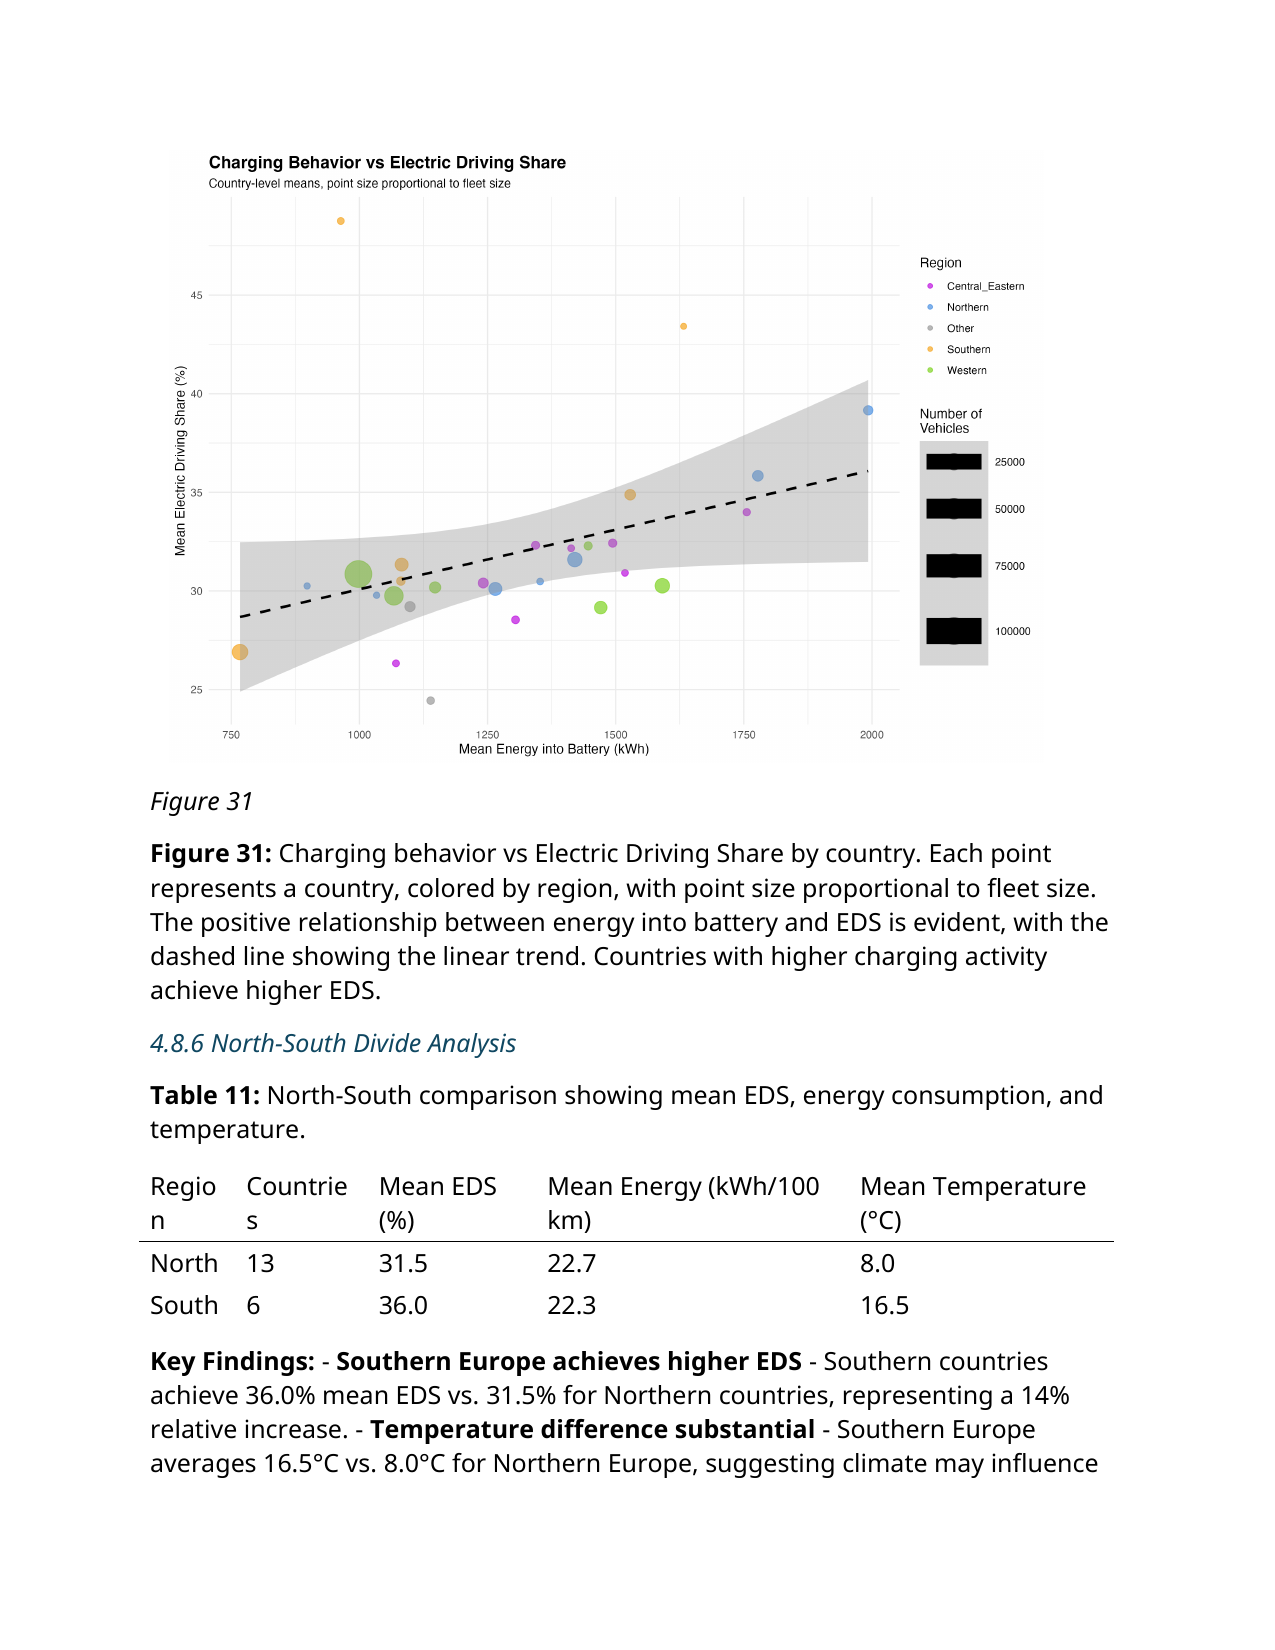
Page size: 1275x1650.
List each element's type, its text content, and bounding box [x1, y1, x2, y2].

text Figure 31: Charging behavior vs Electric Driving Share by country. Each point represents a country, colored by region, with point size proportional to fleet size. The positive relationship between energy into battery and EDS is evident, with the dashed line showing the linear trend. Countries with higher charging activity achieve higher EDS. [150, 836, 1125, 1006]
table_header Countries [235, 1165, 367, 1241]
table_cell 8.0 [849, 1242, 1114, 1284]
table_header Mean EDS (%) [367, 1165, 536, 1241]
table_cell 36.0 [367, 1284, 536, 1325]
picture [168, 150, 1044, 763]
subtitle 4.8.6 North-South Divide Analysis [150, 1025, 1125, 1059]
table_cell 22.7 [536, 1242, 849, 1284]
table_header Mean Temperature (°C) [849, 1165, 1114, 1241]
table_cell 13 [235, 1242, 367, 1284]
table_cell North [139, 1242, 235, 1284]
table_cell 16.5 [849, 1284, 1114, 1325]
text Figure 31 [150, 783, 1125, 817]
table_cell South [139, 1284, 235, 1325]
table_cell 31.5 [367, 1242, 536, 1284]
table_cell 6 [235, 1284, 367, 1325]
table_header Region [139, 1165, 235, 1241]
text Table 11: North-South comparison showing mean EDS, energy consumption, and temperature. [150, 1078, 1125, 1146]
table_header Mean Energy (kWh/100 km) [536, 1165, 849, 1241]
table_cell 22.3 [536, 1284, 849, 1325]
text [150, 1344, 1125, 1480]
